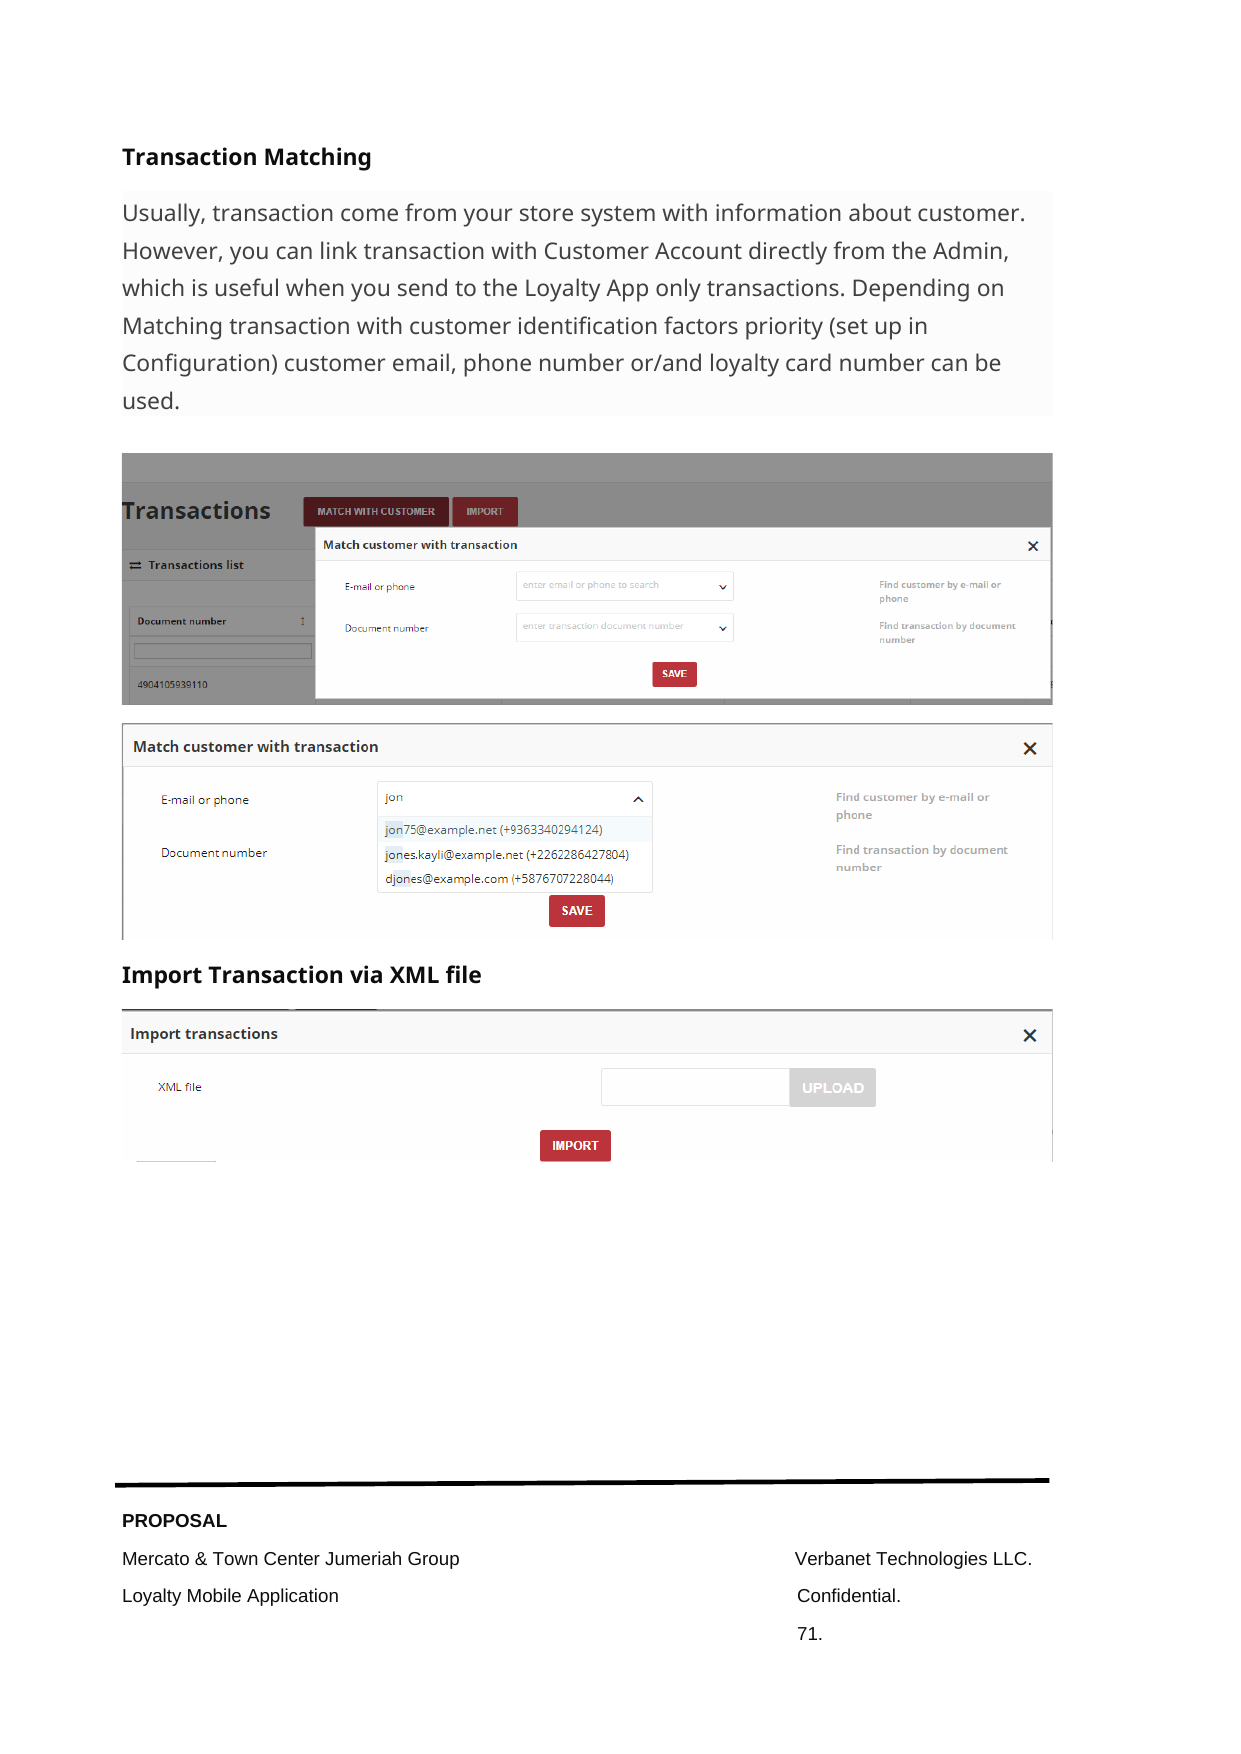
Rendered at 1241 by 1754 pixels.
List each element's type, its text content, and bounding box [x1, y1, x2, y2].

text Transaction Matching [122, 141, 1053, 172]
picture [121, 1009, 1053, 1162]
text Import Transaction via XML file [122, 959, 1053, 990]
text Usually, transaction come from your store system with information about customer. However, you can link transaction with Customer Account directly from the Admin, which is useful when you send to the Loyalty App only transactions. Depending on Matching transaction with customer identification factors priority (set up in Configuration) customer email, phone number or/and loyalty card number can be used. [122, 191, 1053, 416]
picture [121, 723, 1053, 940]
picture [121, 453, 1053, 705]
